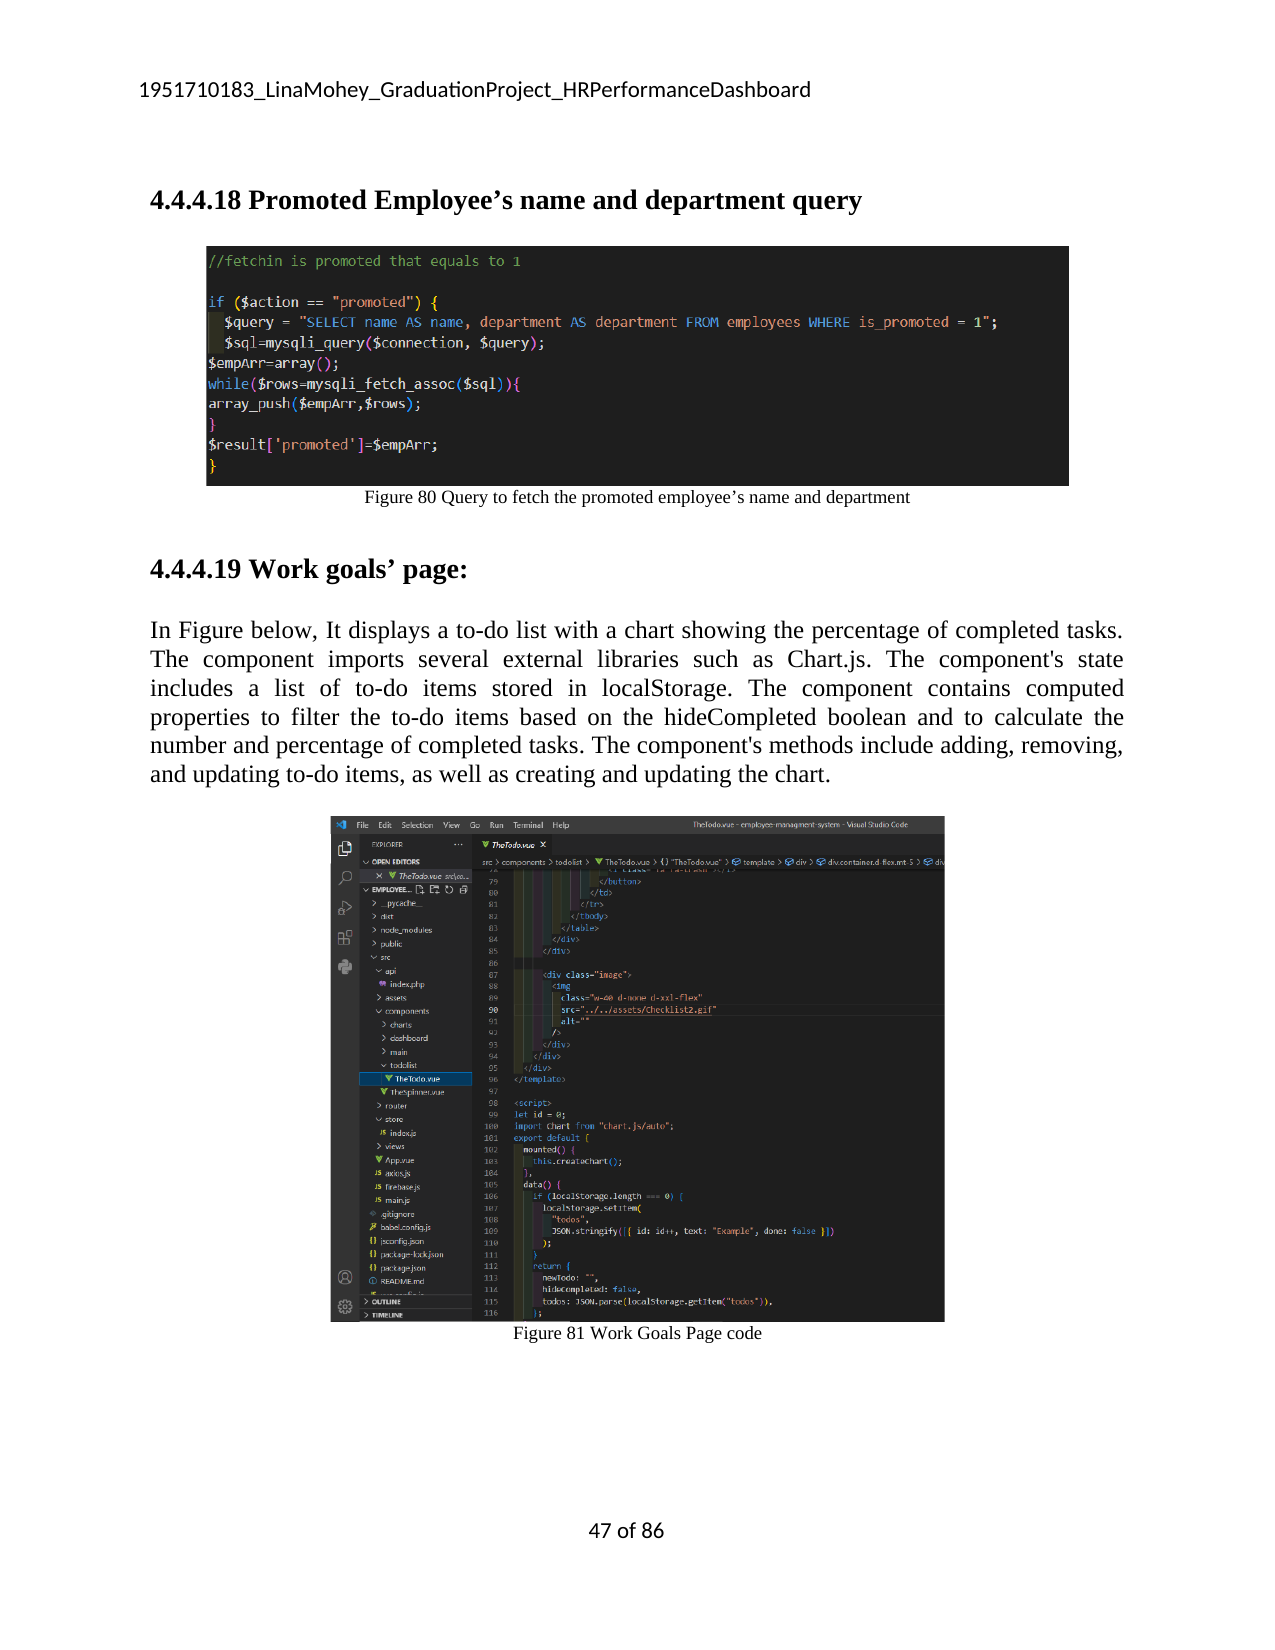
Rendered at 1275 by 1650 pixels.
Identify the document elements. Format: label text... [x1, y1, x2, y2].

subtitle 4.4.4.19 Work goals’ page: [150, 552, 1125, 585]
text Figure 80 Query to fetch the promoted employee’s name and department [150, 486, 1125, 507]
picture [330, 816, 945, 1322]
text Figure 81 Work Goals Page code [150, 1322, 1125, 1343]
picture [206, 246, 1069, 486]
text In Figure below, It displays a to-do list with a chart showing the percentage of completed tasks. The component imports several external libraries such as Chart.js. The component's state includes a list of to-do items stored in localStorage. The component contains computed properties to filter the to-do items based on the hideCompleted boolean and to calculate the number and percentage of completed tasks. The component's methods include adding, removing, and updating to-do items, as well as creating and updating the chart. [150, 616, 1125, 788]
subtitle 4.4.4.18 Promoted Employee’s name and department query [150, 183, 1125, 215]
